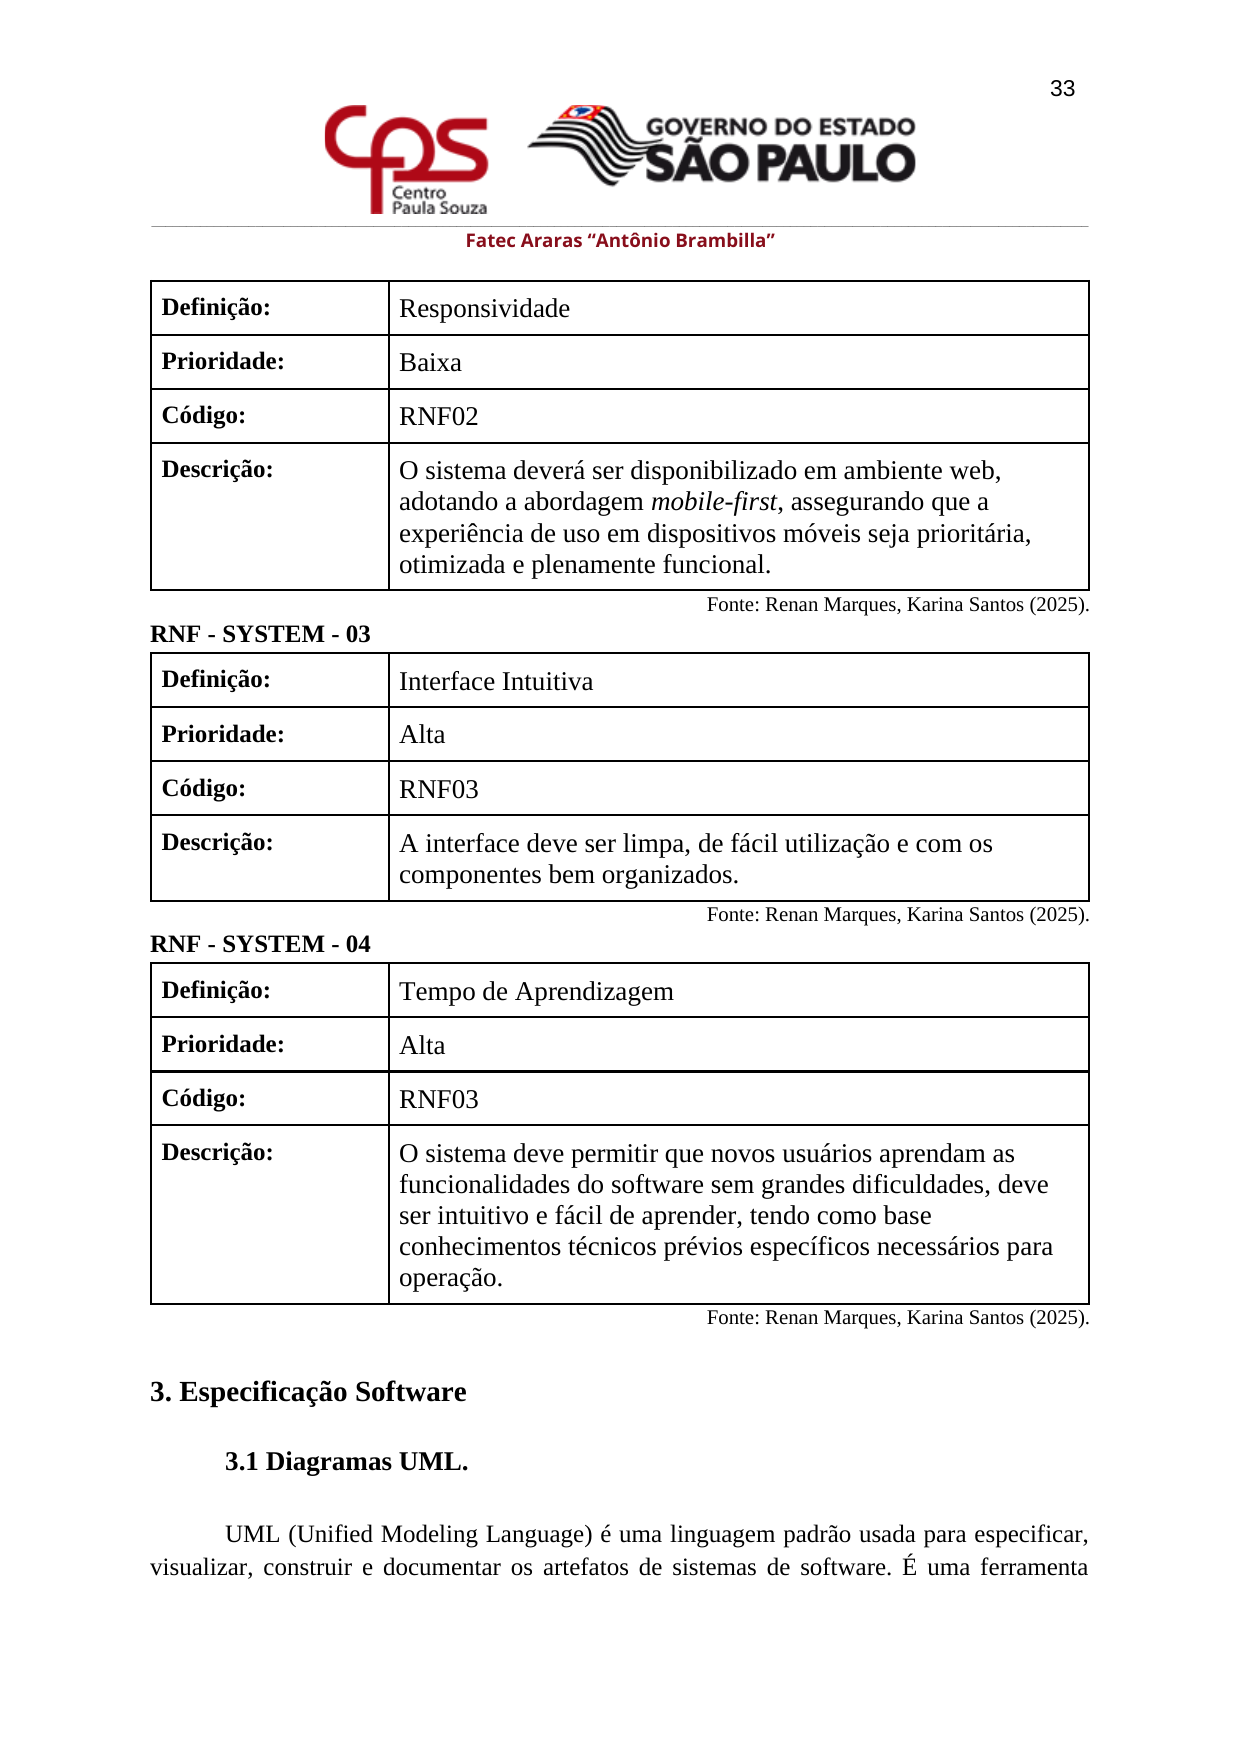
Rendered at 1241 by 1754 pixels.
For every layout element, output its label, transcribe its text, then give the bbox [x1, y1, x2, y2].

table_header Tempo de Aprendizagem [390, 964, 1088, 1016]
subtitle 3.1 Diagramas UML. [150, 1445, 1090, 1477]
table_cell RNF03 [390, 762, 1088, 814]
table_cell Baixa [390, 336, 1088, 388]
table_cell Descrição: [152, 444, 388, 589]
table_cell Alta [390, 708, 1088, 760]
table_cell Prioridade: [152, 336, 388, 388]
table_header Responsividade [390, 282, 1088, 334]
table_header Interface Intuitiva [390, 654, 1088, 706]
table_cell O sistema deve permitir que novos usuários aprendam as funcionalidades do software sem grandes dificuldades, deve ser intuitivo e fácil de aprender, tendo como base conhecimentos técnicos prévios específicos necessários para operação. [390, 1126, 1088, 1303]
text Fonte: Renan Marques, Karina Santos (2025). [150, 1305, 1090, 1329]
table_cell Descrição: [152, 816, 388, 899]
table_cell Prioridade: [152, 1018, 388, 1070]
table_cell RNF02 [390, 390, 1088, 442]
table_cell Descrição: [152, 1126, 388, 1303]
table_header Definição: [152, 654, 388, 706]
table_cell A interface deve ser limpa, de fácil utilização e com os componentes bem organizados. [390, 816, 1088, 899]
table_cell Alta [390, 1018, 1088, 1070]
text Fonte: Renan Marques, Karina Santos (2025). [150, 902, 1090, 926]
table_cell Código: [152, 762, 388, 814]
table_cell Código: [152, 390, 388, 442]
table_cell Código: [152, 1073, 388, 1124]
table_cell O sistema deverá ser disponibilizado em ambiente web, adotando a abordagem mobile-first, assegurando que a experiência de uso em dispositivos móveis seja prioritária, otimizada e plenamente funcional. [390, 444, 1088, 589]
subtitle 3. Especificação Software [150, 1374, 1090, 1408]
table_header Definição: [152, 964, 388, 1016]
picture [324, 105, 916, 214]
table_cell Prioridade: [152, 708, 388, 760]
text Fonte: Renan Marques, Karina Santos (2025). [150, 591, 1090, 616]
table_cell RNF03 [390, 1073, 1088, 1124]
text RNF - SYSTEM - 04 [150, 929, 1090, 958]
text RNF - SYSTEM - 03 [150, 619, 1090, 648]
table_header Definição: [152, 282, 388, 334]
